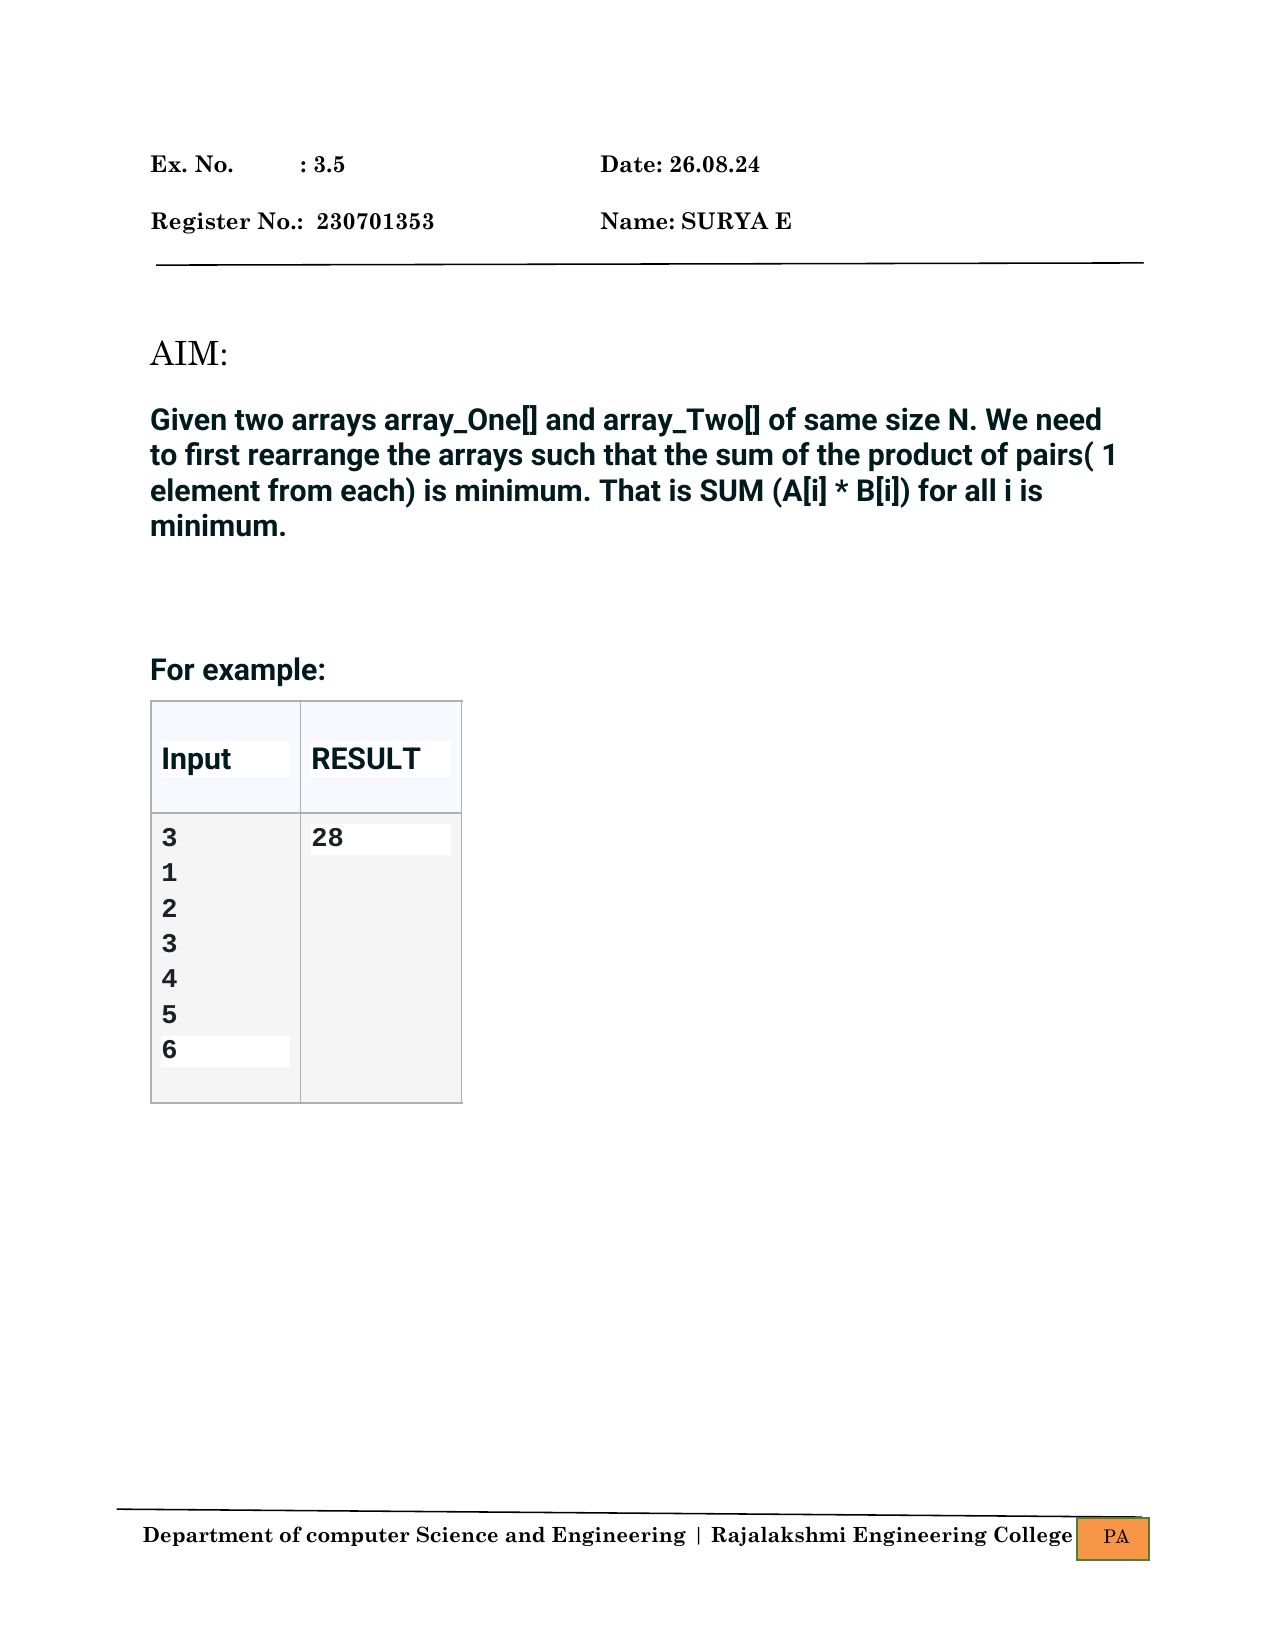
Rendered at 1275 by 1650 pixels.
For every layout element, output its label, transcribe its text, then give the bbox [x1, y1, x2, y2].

text Register No.: 230701353 Name: SURYA E [150, 207, 1125, 234]
table_header RESULT [301, 702, 461, 812]
text For example: [150, 652, 1125, 687]
text Given two arrays array_One[] and array_Two[] of same size N. We need to first rearrange the arrays such that the sum of the product of pairs( 1 element from each) is minimum. That is SUM (A[i] * B[i]) for all i is minimum. [150, 402, 1125, 544]
text AIM: [150, 333, 1125, 373]
text Ex. No. : 3.5 Date: 26.08.24 [150, 150, 1125, 178]
table_cell 28 [301, 814, 461, 1102]
table_cell 3 1 2 3 4 5 6 [152, 814, 300, 1102]
table_header Input [152, 702, 300, 812]
